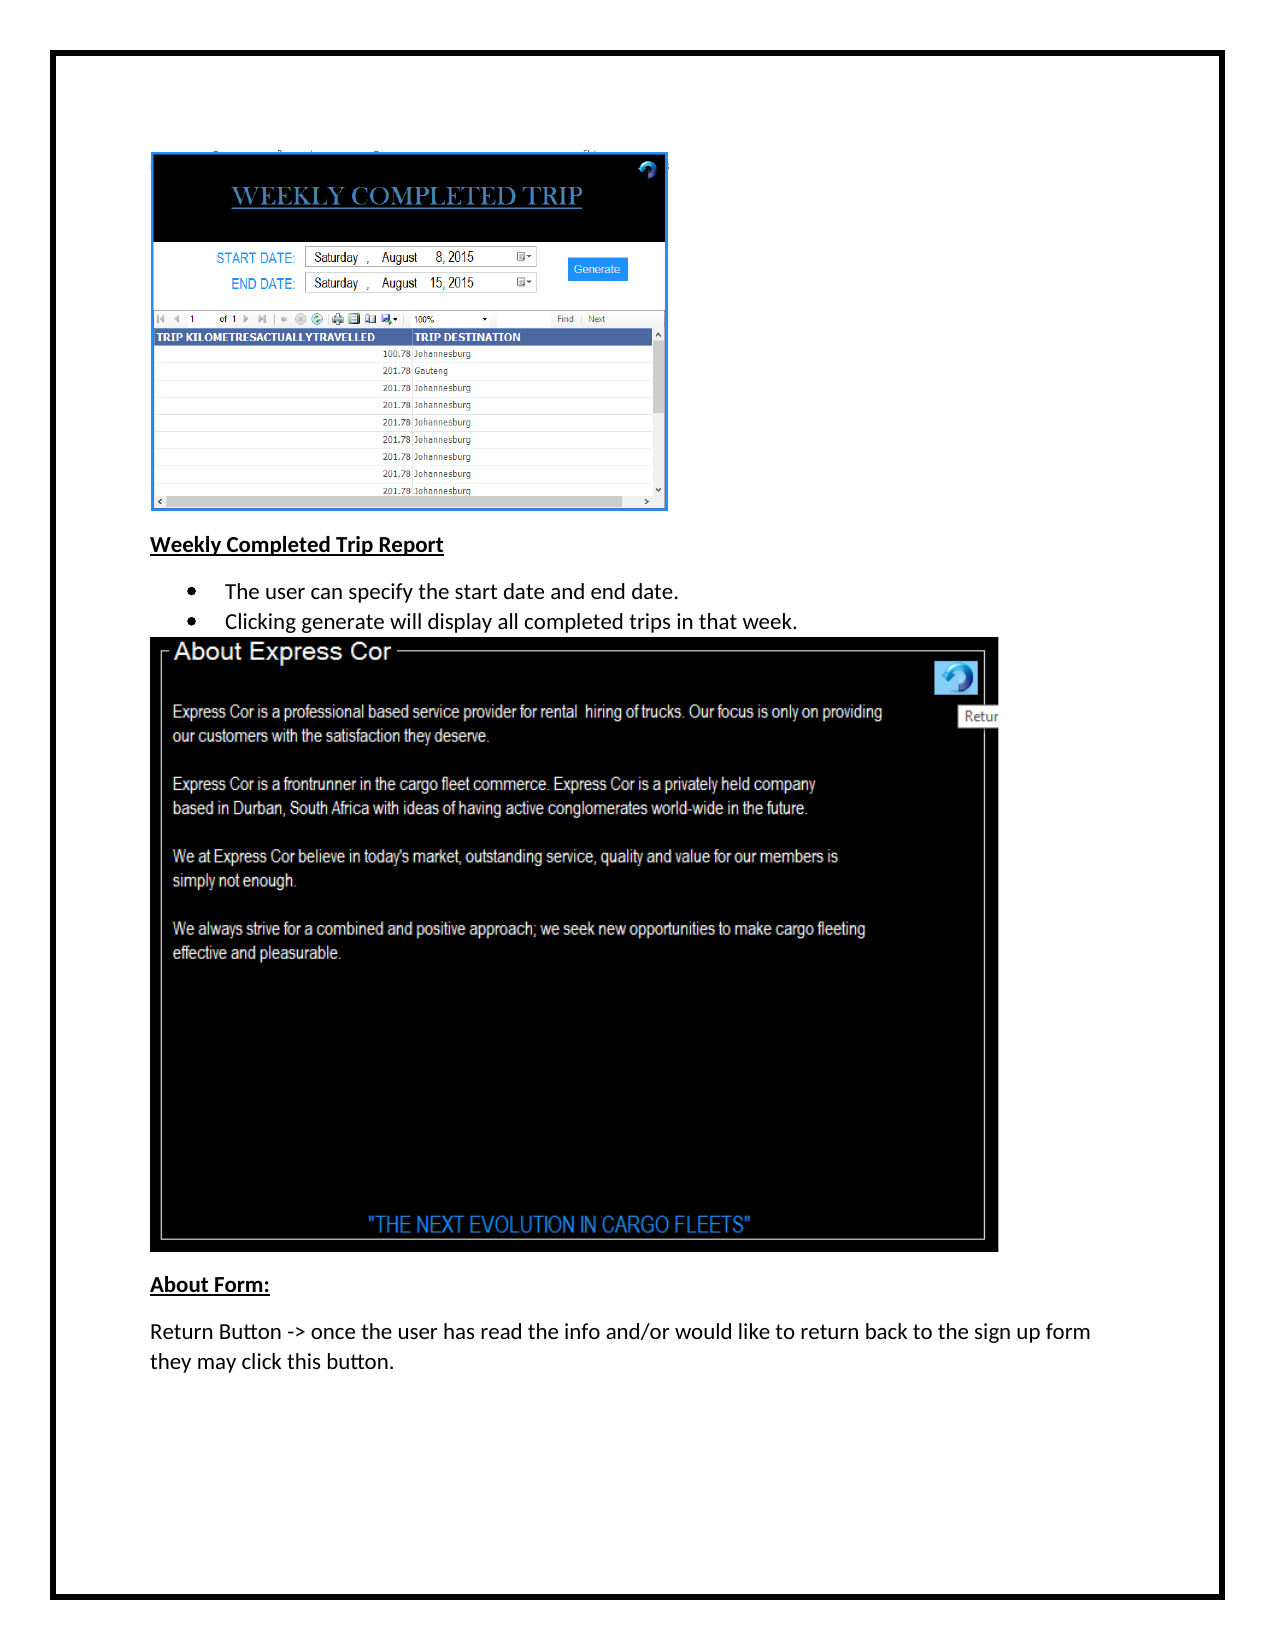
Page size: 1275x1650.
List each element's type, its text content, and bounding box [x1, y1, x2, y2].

text About Form: [150, 1270, 1125, 1298]
text Weekly Completed Trip Report [150, 530, 1125, 558]
picture [150, 150, 669, 511]
list The user can specify the start date and end date. [187, 577, 1125, 605]
picture [150, 637, 999, 1252]
list Clicking generate will display all completed trips in that week. [187, 607, 1125, 635]
text Return Button -> once the user has read the info and/or would like to return back to the sign up form they may click this button. [150, 1317, 1125, 1375]
